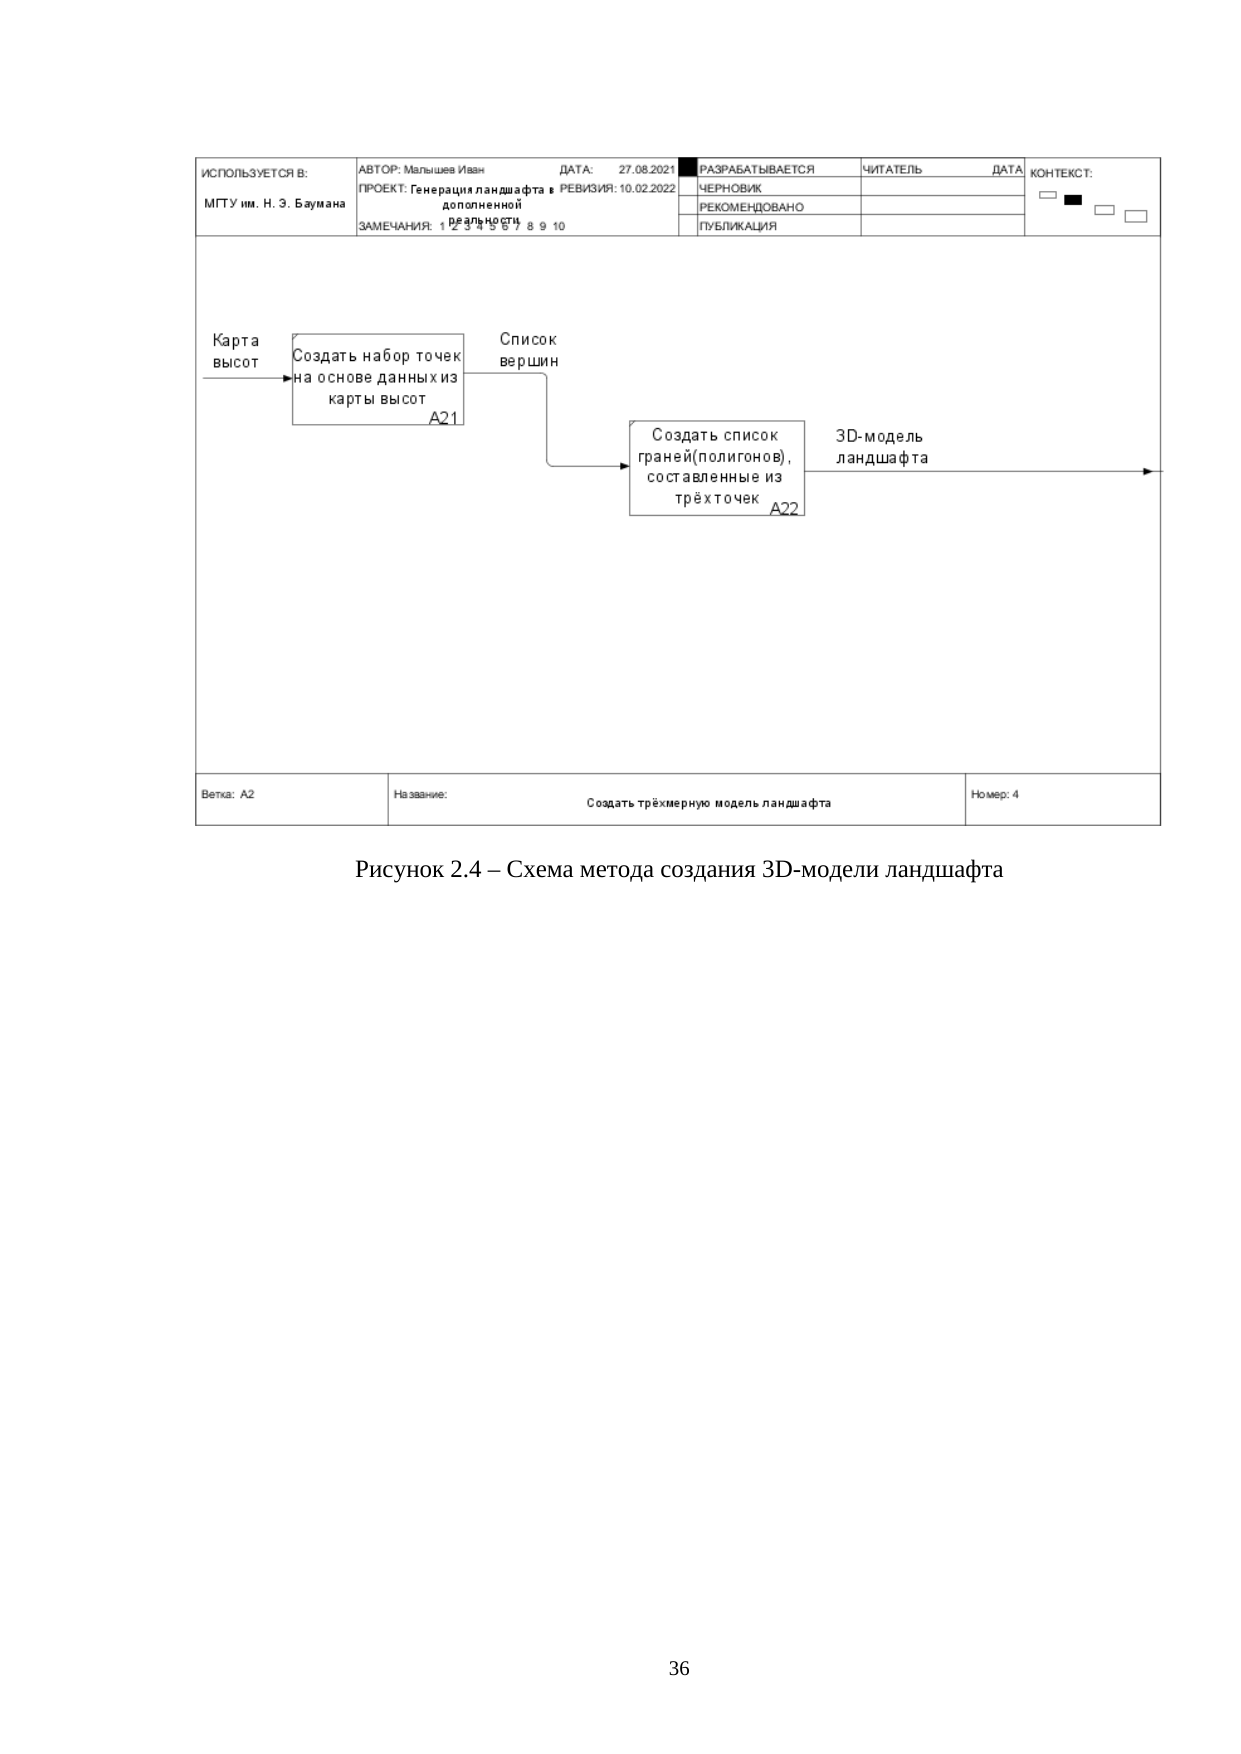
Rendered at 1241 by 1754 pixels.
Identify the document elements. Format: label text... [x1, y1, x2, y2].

picture [194, 157, 1165, 826]
